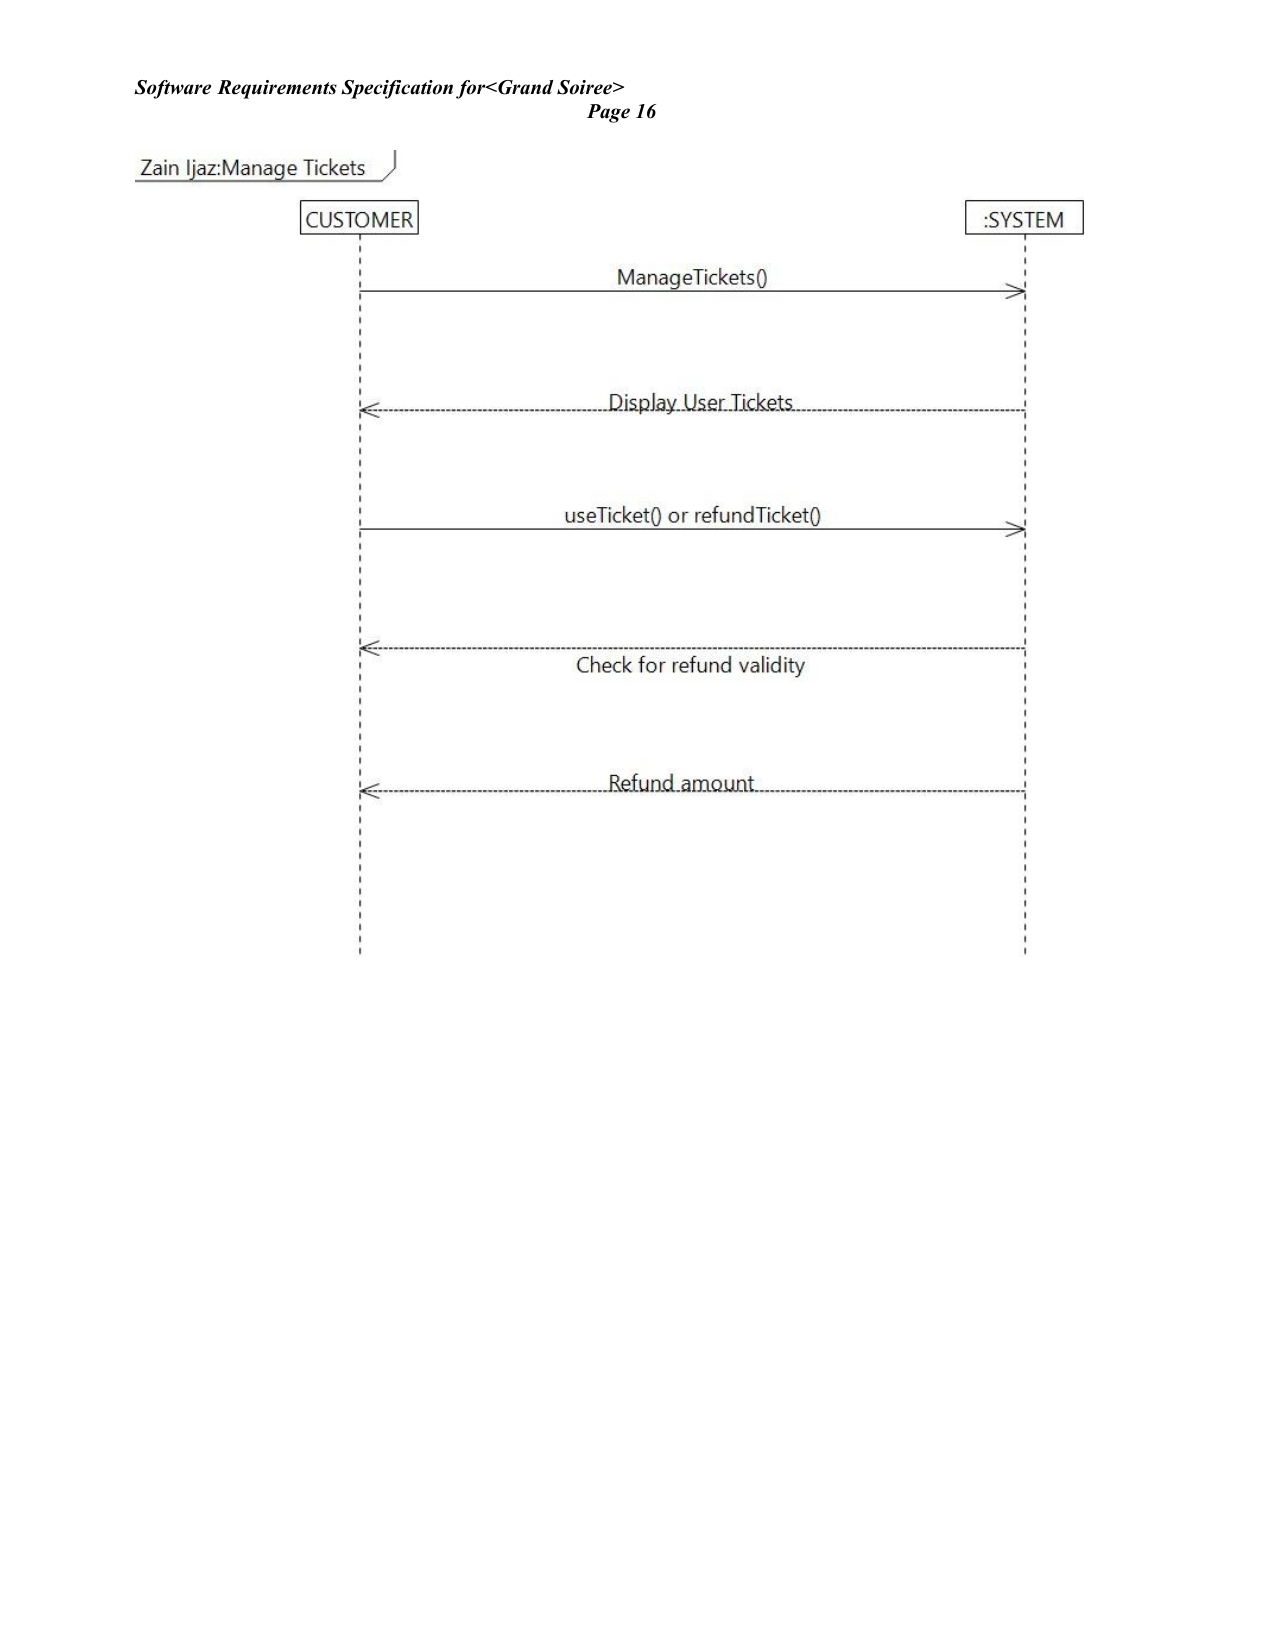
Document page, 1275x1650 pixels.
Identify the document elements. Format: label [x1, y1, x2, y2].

picture [135, 150, 1140, 957]
